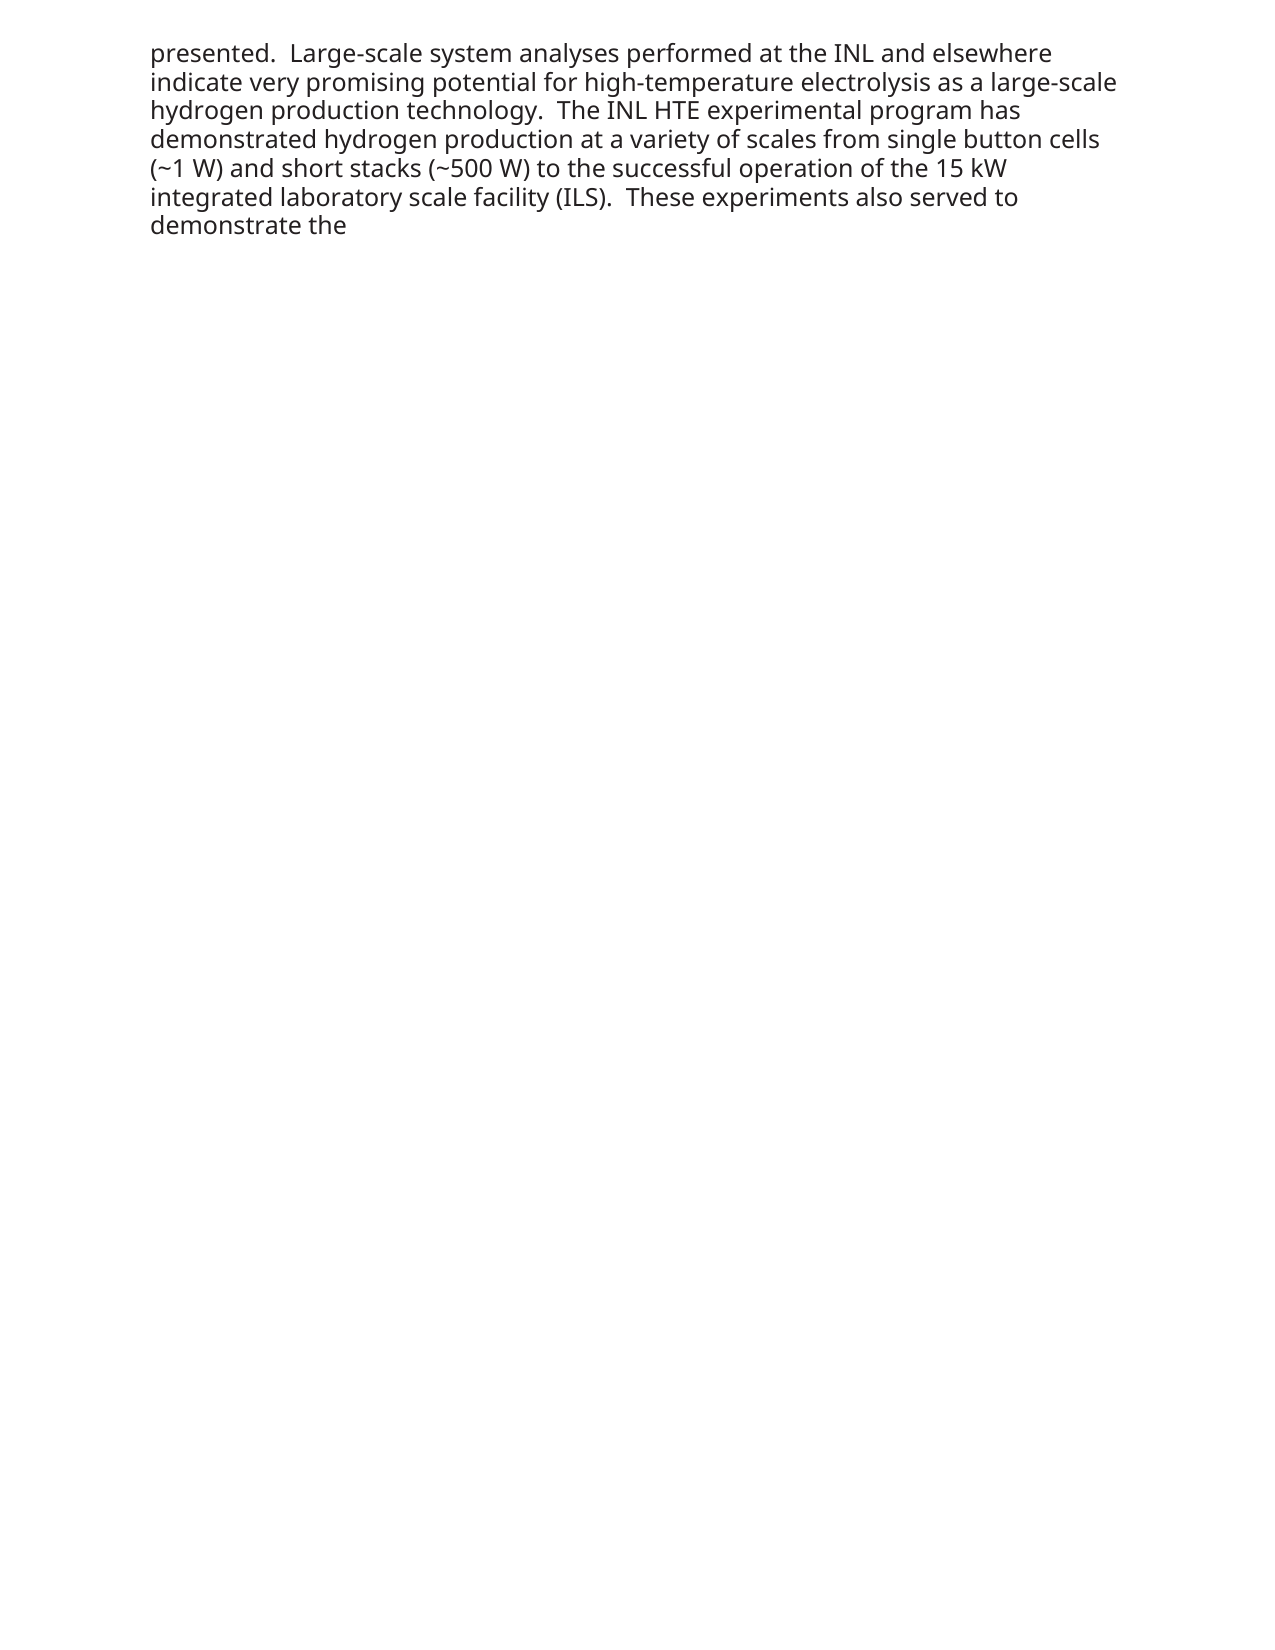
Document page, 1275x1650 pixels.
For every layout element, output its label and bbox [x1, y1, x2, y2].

text [150, 39, 1134, 241]
